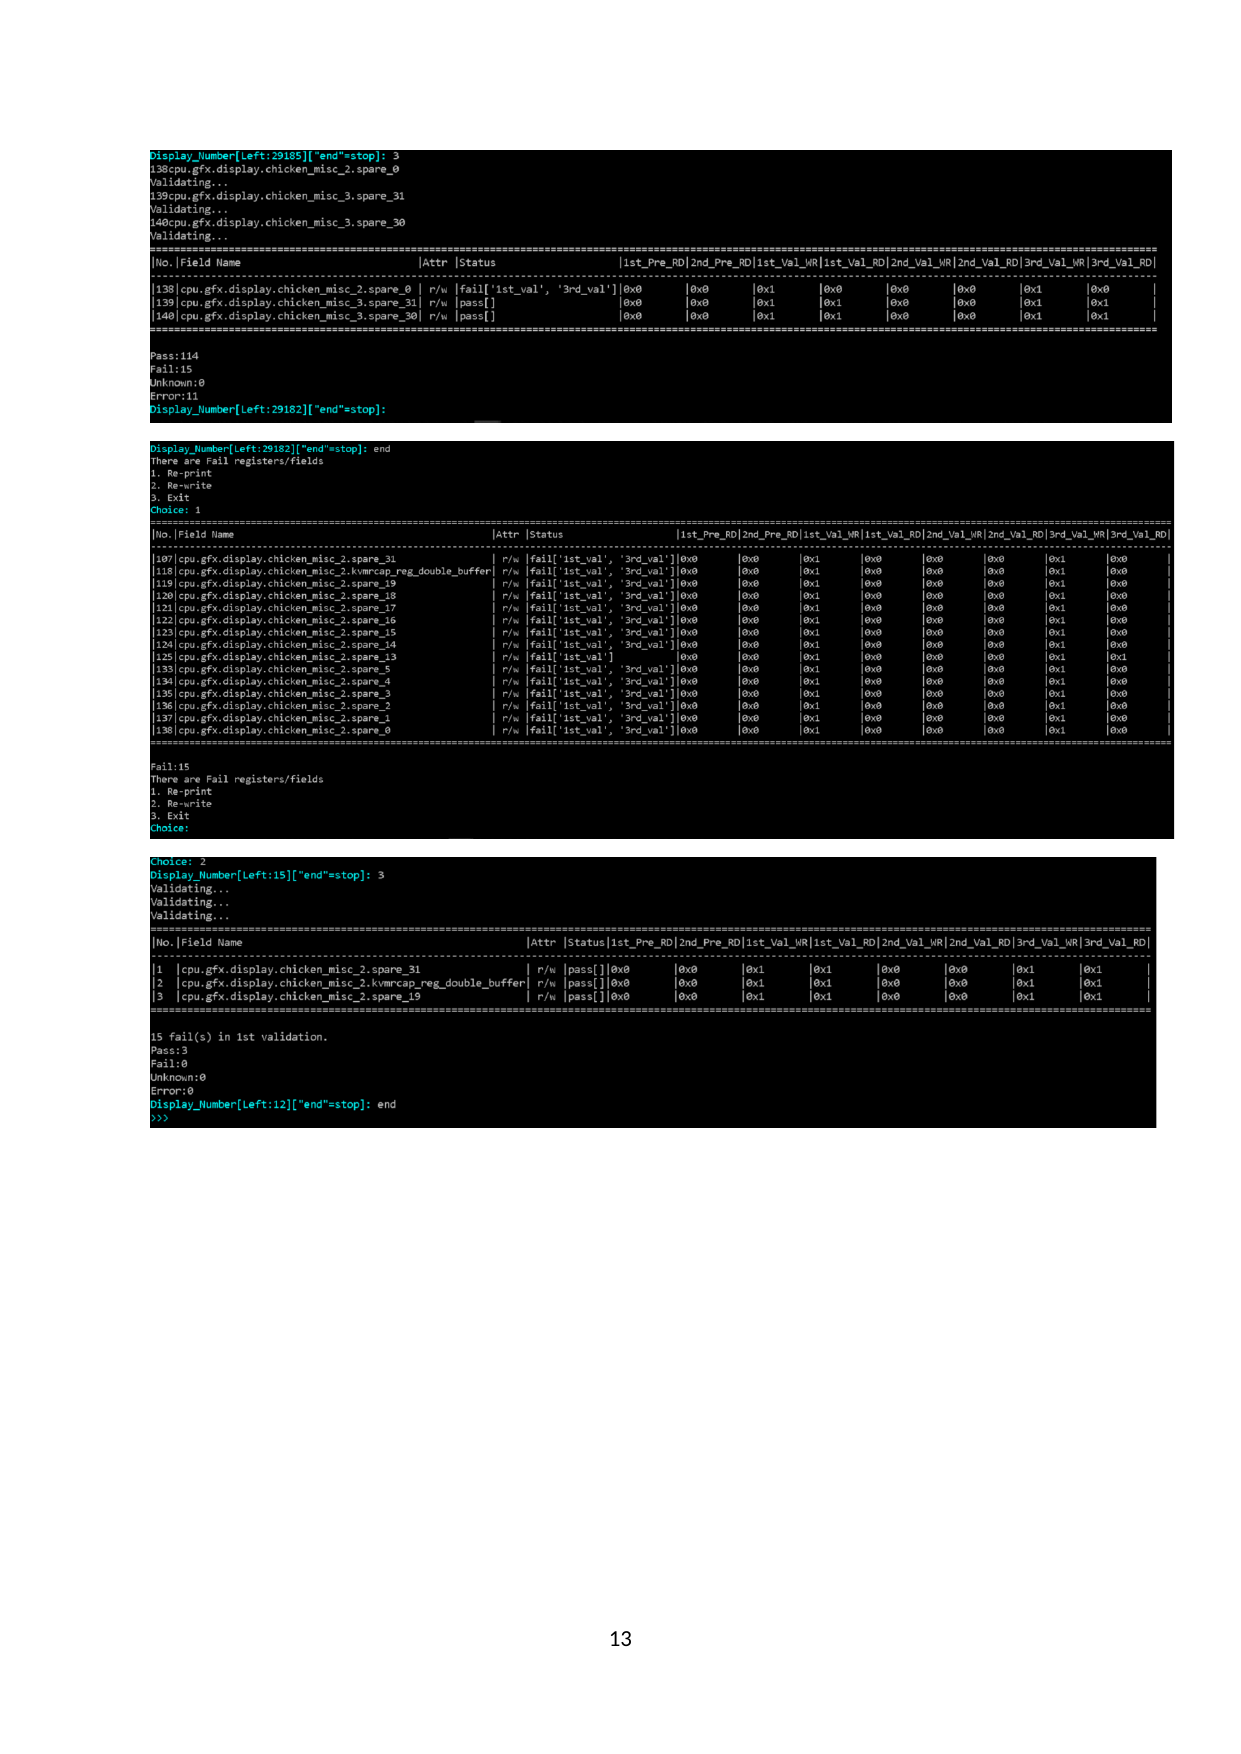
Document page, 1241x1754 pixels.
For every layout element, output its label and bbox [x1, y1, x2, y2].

picture [150, 441, 1175, 839]
picture [150, 150, 1172, 423]
picture [150, 857, 1157, 1128]
